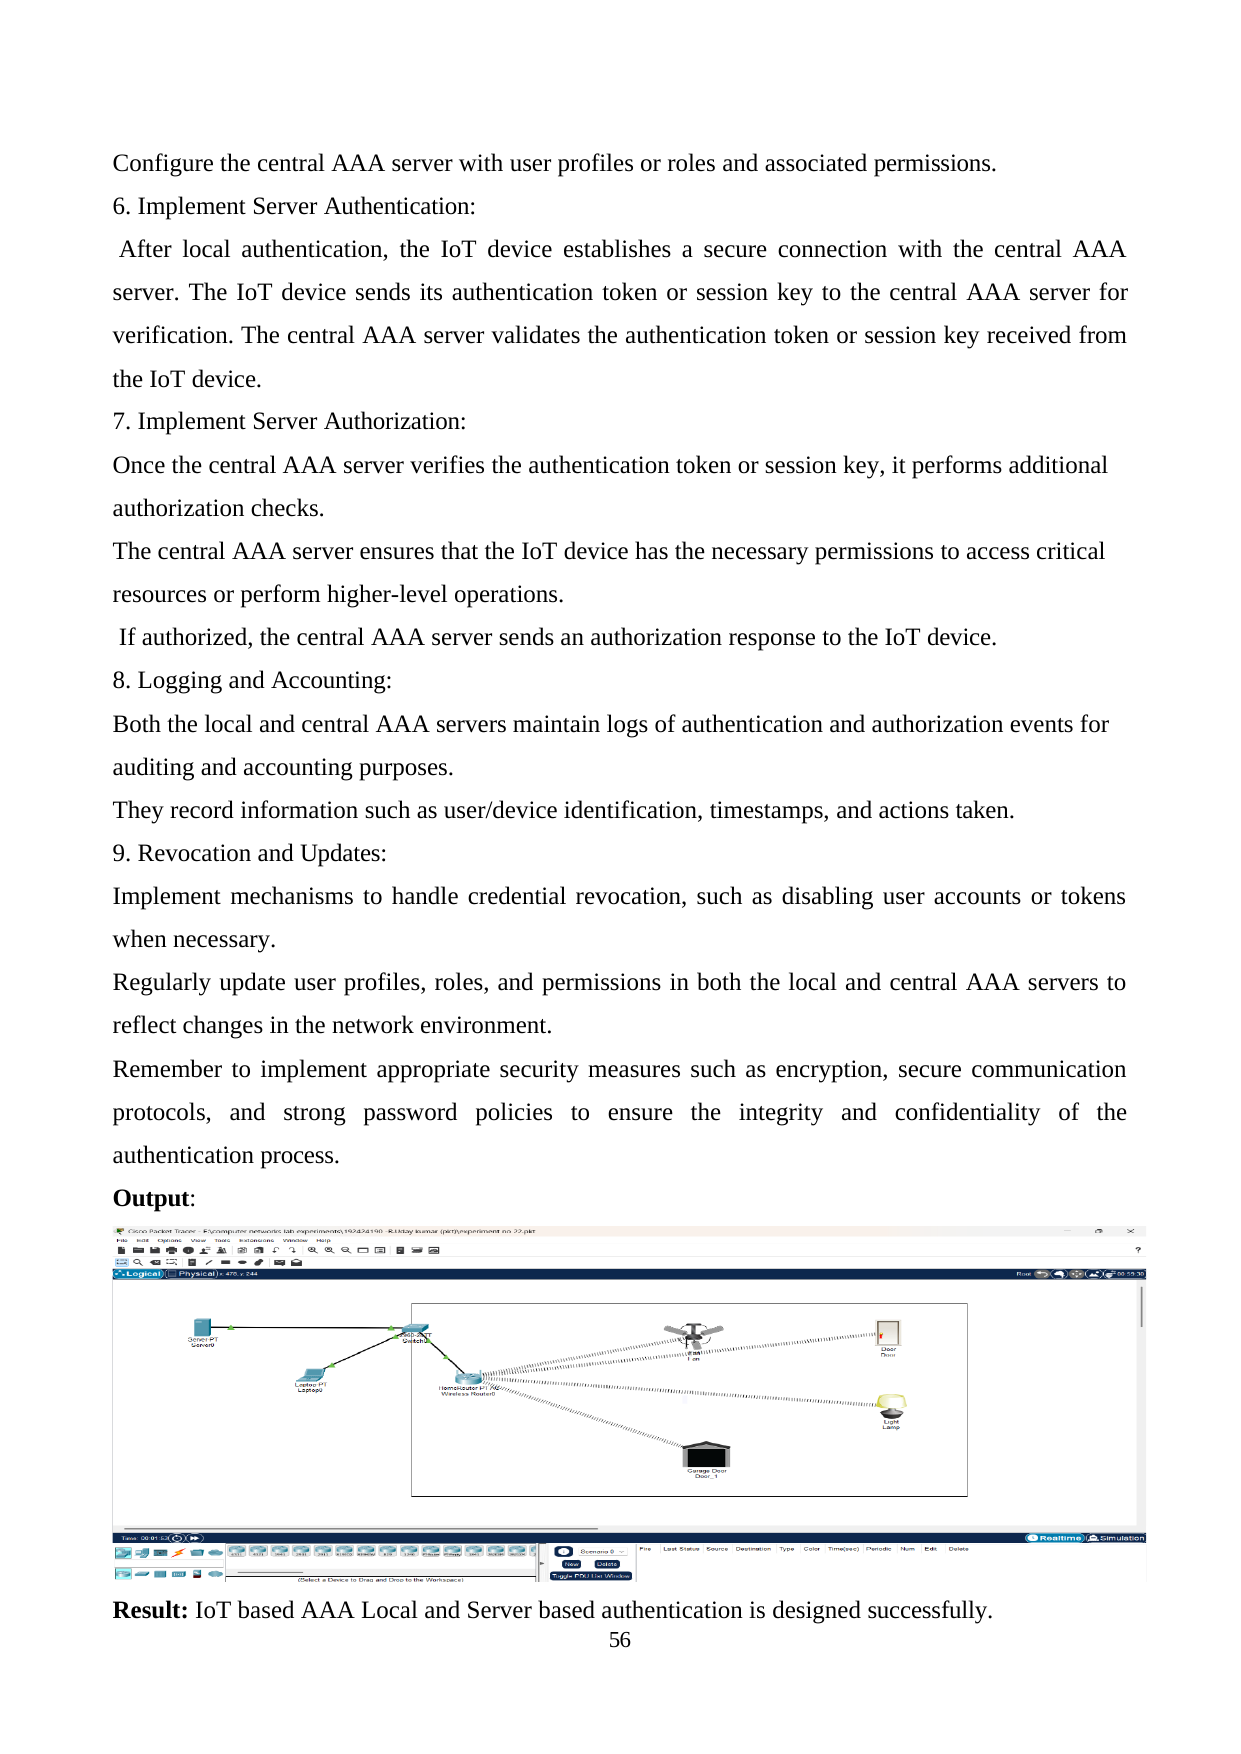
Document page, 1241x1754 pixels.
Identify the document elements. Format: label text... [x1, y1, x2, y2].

list Implement Server Authentication: [112, 191, 1137, 220]
text Result: IoT based AAA Local and Server based authentication is designed successfully. [112, 1596, 1137, 1624]
text Once the central AAA server verifies the authentication token or session key, it performs additional authorization checks. [112, 450, 1137, 522]
text Regularly update user profiles, roles, and permissions in both the local and central AAA servers to reflect changes in the network environment. [112, 967, 1127, 1039]
list Implement Server Authorization: [112, 407, 1137, 435]
list Logging and Accounting: [112, 666, 1137, 694]
text Implement mechanisms to handle credential revocation, such as disabling user accounts or tokens when necessary. [112, 881, 1127, 953]
text The central AAA server ensures that the IoT device has the necessary permissions to access critical resources or perform higher-level operations. [112, 536, 1137, 608]
picture [112, 1226, 1147, 1582]
text They record information such as user/device identification, timestamps, and actions taken. [112, 795, 1137, 824]
text After local authentication, the IoT device establishes a secure connection with the central AAA server. The IoT device sends its authentication token or session key to the central AAA server for verification. The central AAA server validates the authentication token or session key received from the IoT device. [112, 234, 1128, 392]
text Both the local and central AAA servers maintain logs of authentication and authorization events for auditing and accounting purposes. [112, 709, 1137, 781]
list Revocation and Updates: [112, 838, 1137, 867]
text Remember to implement appropriate security measures such as encryption, secure communication protocols, and strong password policies to ensure the integrity and confidentiality of the authentication process. [112, 1054, 1128, 1169]
text Configure the central AAA server with user profiles or roles and associated permissions. [112, 148, 1137, 177]
text Output: [112, 1183, 1128, 1212]
text If authorized, the central AAA server sends an authorization response to the IoT device. [119, 622, 1137, 651]
